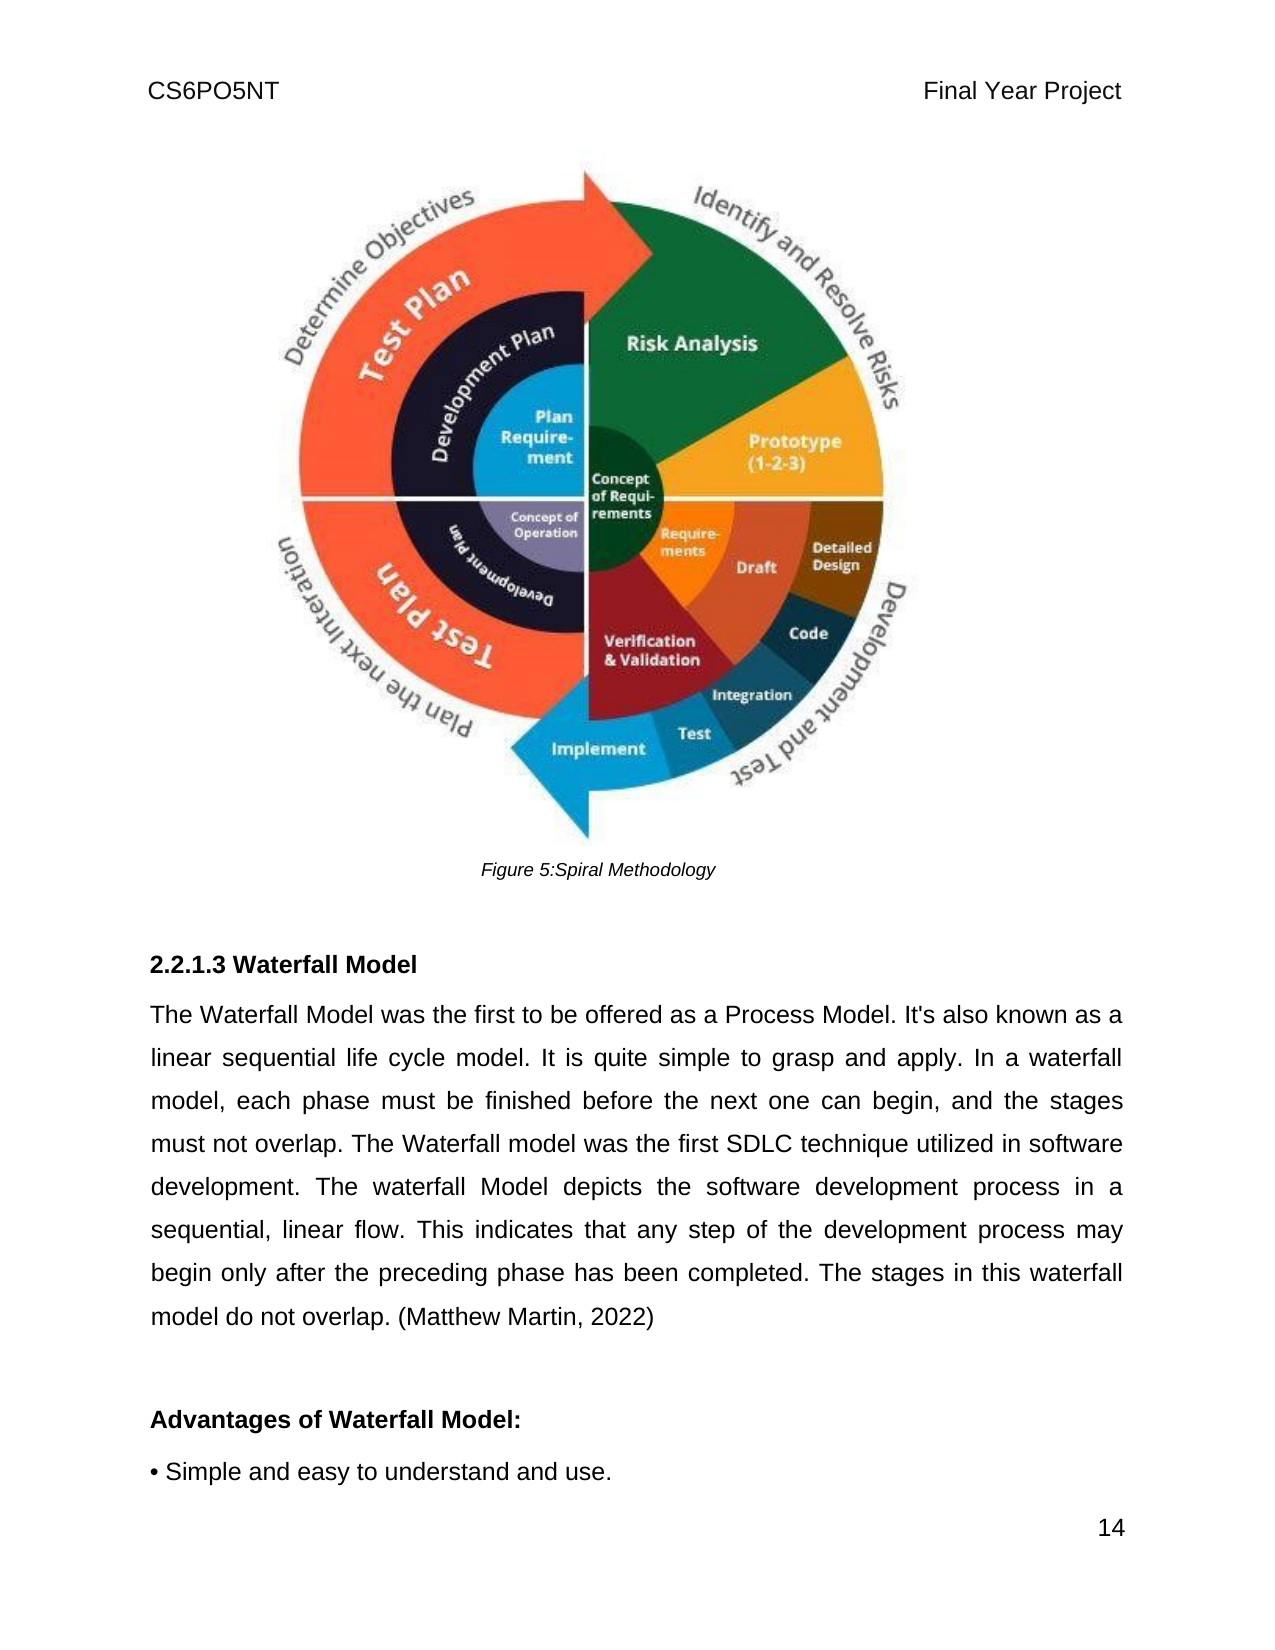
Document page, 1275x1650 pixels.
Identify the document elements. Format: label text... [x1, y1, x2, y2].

picture [254, 150, 932, 846]
text The Waterfall Model was the first to be offered as a Process Model. It's also known as a linear sequential life cycle model. It is quite simple to grasp and apply. In a waterfall model, each phase must be finished before the next one can begin, and the stages must not overlap. The Waterfall model was the first SDLC technique utilized in software development. The waterfall Model depicts the software development process in a sequential, linear flow. This indicates that any step of the development process may begin only after the preceding phase has been completed. The stages in this waterfall model do not overlap. (Matthew Martin, 2022) [149, 999, 1125, 1330]
text Figure 5:Spiral Methodology [147, 858, 1049, 880]
subtitle 2.2.1.3 Waterfall Model [149, 950, 1208, 979]
text Advantages of Waterfall Model: [149, 1405, 1208, 1434]
list Simple and easy to understand and use. [149, 1457, 1196, 1486]
